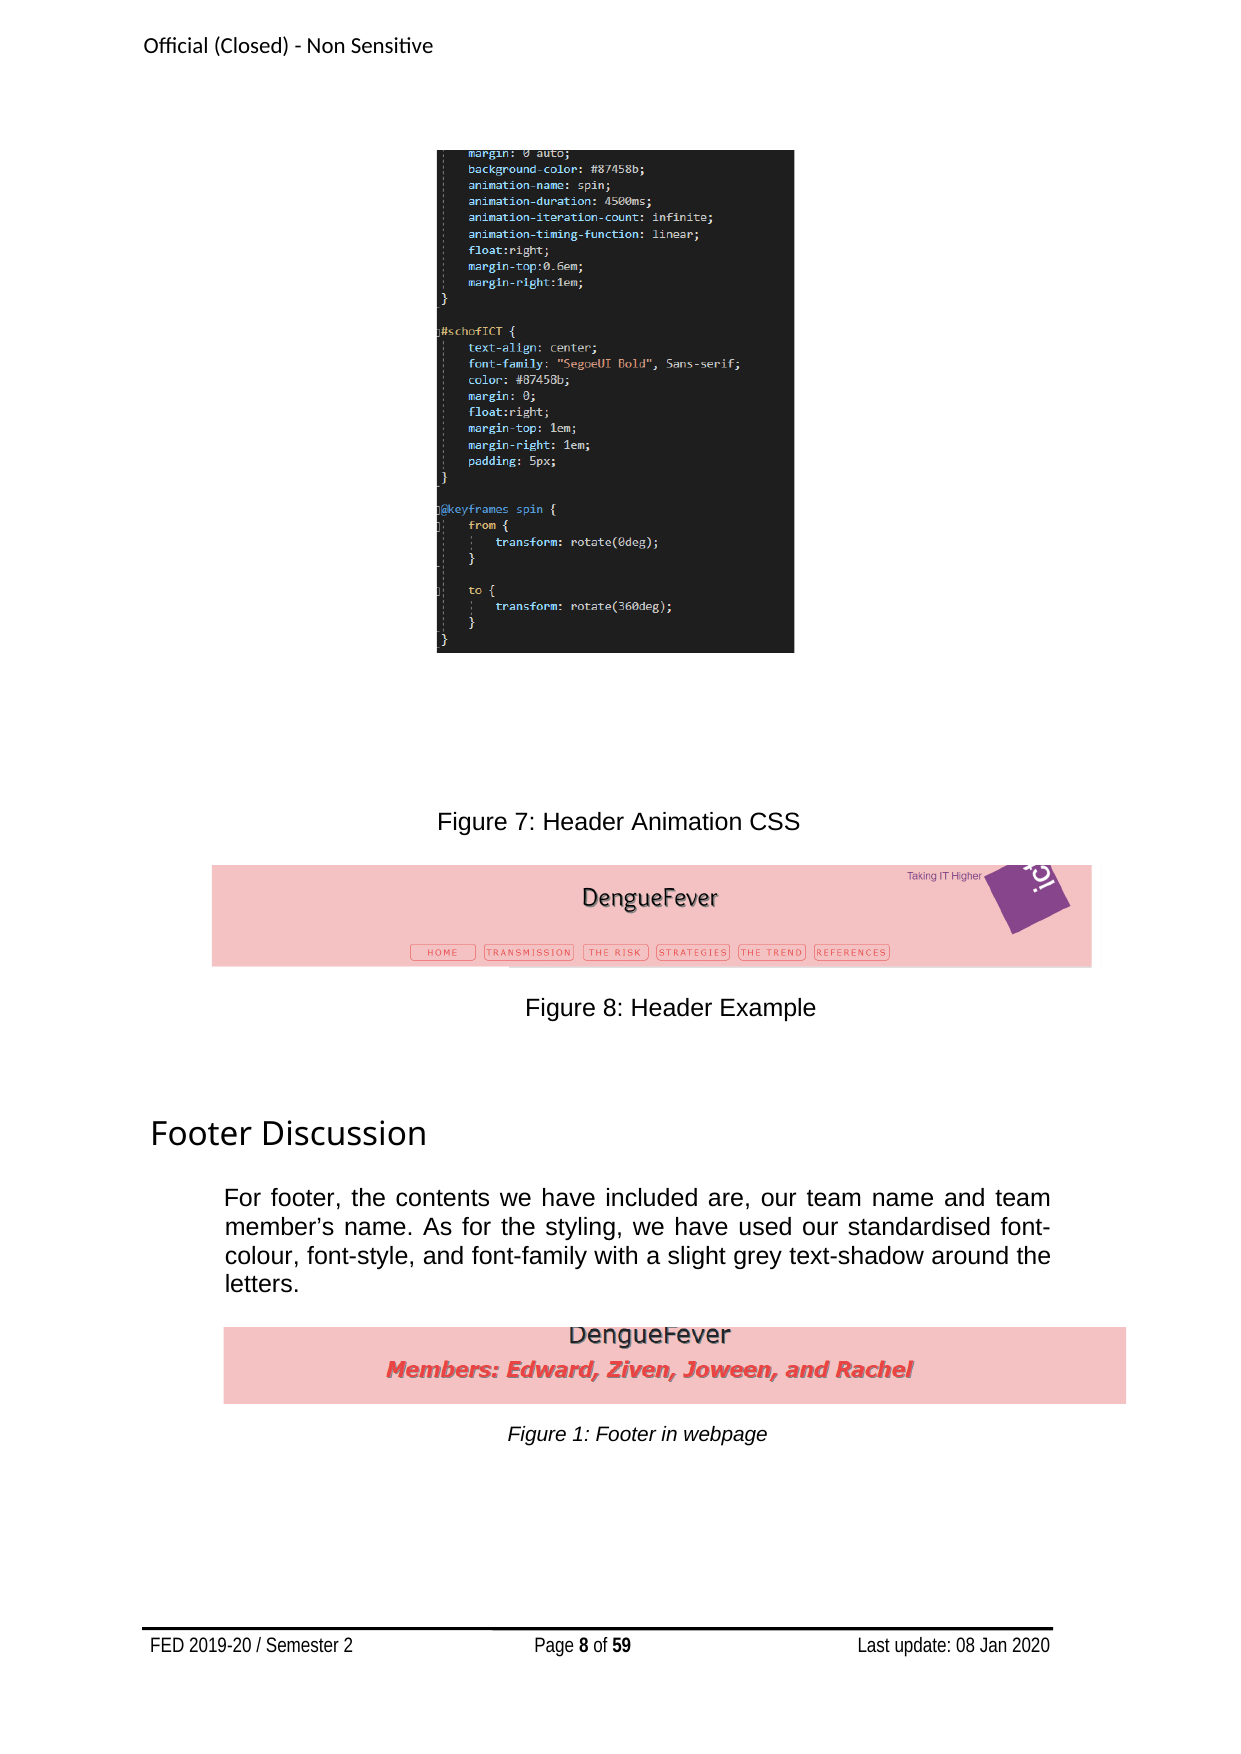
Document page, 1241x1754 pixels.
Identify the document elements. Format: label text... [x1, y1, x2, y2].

picture [223, 1327, 1127, 1404]
subtitle Footer Discussion [150, 1109, 1053, 1155]
picture [436, 150, 795, 653]
text Figure 7: Header Animation CSS [436, 807, 1053, 836]
picture [211, 865, 1102, 968]
text For footer, the contents we have included are, our team name and team member’s name. As for the styling, we have used our standardised font-colour, font-style, and font-family with a slight grey text-shadow around the letters. [223, 1184, 1053, 1298]
text Figure 8: Header Example [463, 994, 1053, 1022]
text Figure 1: Footer in webpage [224, 1423, 1053, 1446]
